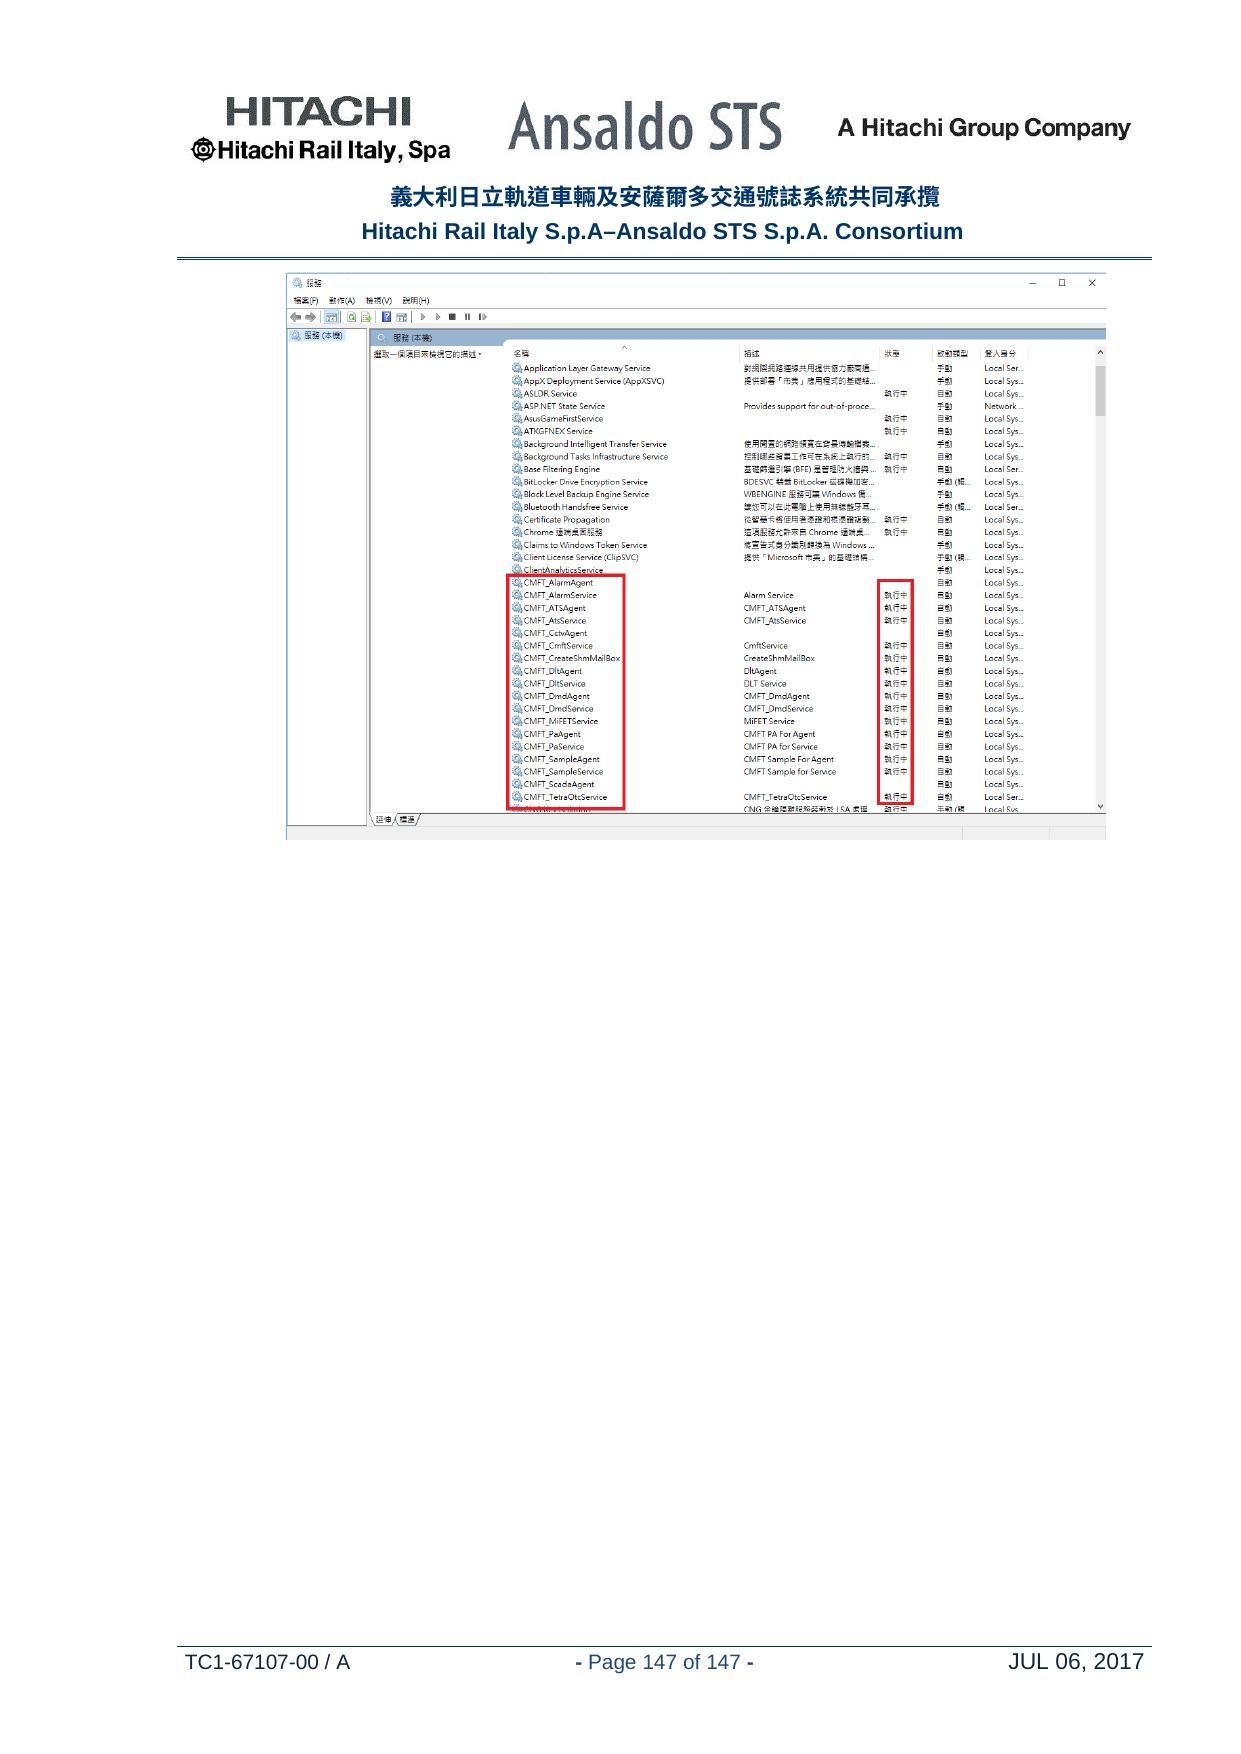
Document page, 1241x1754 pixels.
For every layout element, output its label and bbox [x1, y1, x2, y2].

picture [184, 88, 1146, 169]
picture [286, 272, 1107, 840]
